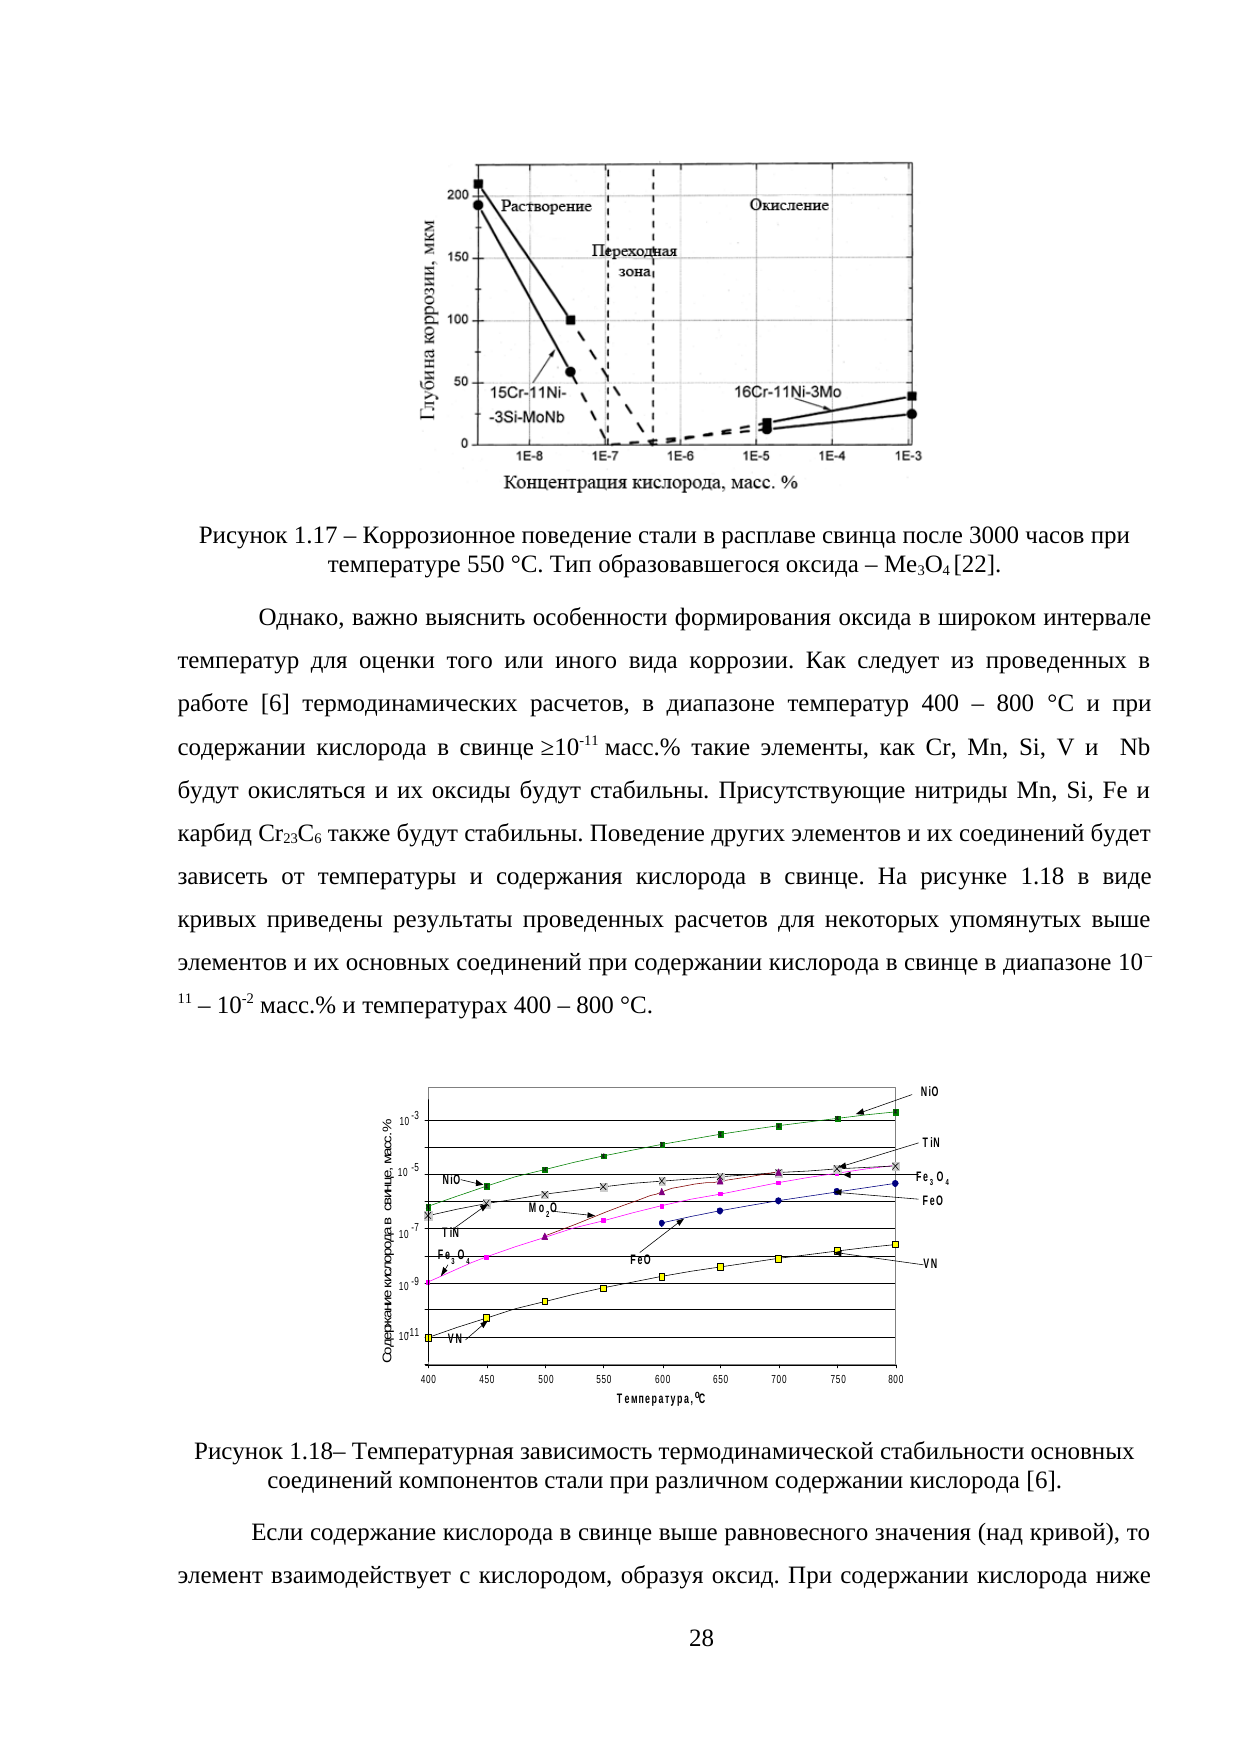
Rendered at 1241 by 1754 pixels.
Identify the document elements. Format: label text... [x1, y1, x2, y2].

text Рисунок 1.18– Температурная зависимость термодинамической стабильности основных соединений компонентов стали при различном содержании кислорода [6]. [177, 1436, 1152, 1493]
text Рисунок 1.17 – Коррозионное поведение стали в расплаве свинца после 3000 часов при температуре 550 °С. Тип образовавшегося оксида – Me3O4 [22]. [177, 521, 1152, 578]
picture [398, 142, 931, 497]
text Однако, важно выяснить особенности формирования оксида в широком интервале температур для оценки того или иного вида коррозии. Как следует из проведенных в работе [6] термодинамических расчетов, в диапазоне температур 400 – 800 °С и при содержании кислорода в свинце ≥10-11 масс.% такие элементы, как Cr, Mn, Si, V и Nb будут окисляться и их оксиды будут стабильны. Присутствующие нитриды Mn, Si, Fe и карбид Cr23C6 также будут стабильны. Поведение других элементов и их соединений будет зависеть от температуры и содержания кислорода в свинце. На рисунке 1.18 в виде кривых приведены результаты проведенных расчетов для некоторых упомянутых выше элементов и их основных соединений при содержании кислорода в свинце в диапазоне 10–11 – 10-2 масс.% и температурах 400 – 800 °С. [177, 602, 1152, 1019]
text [177, 1517, 1152, 1589]
